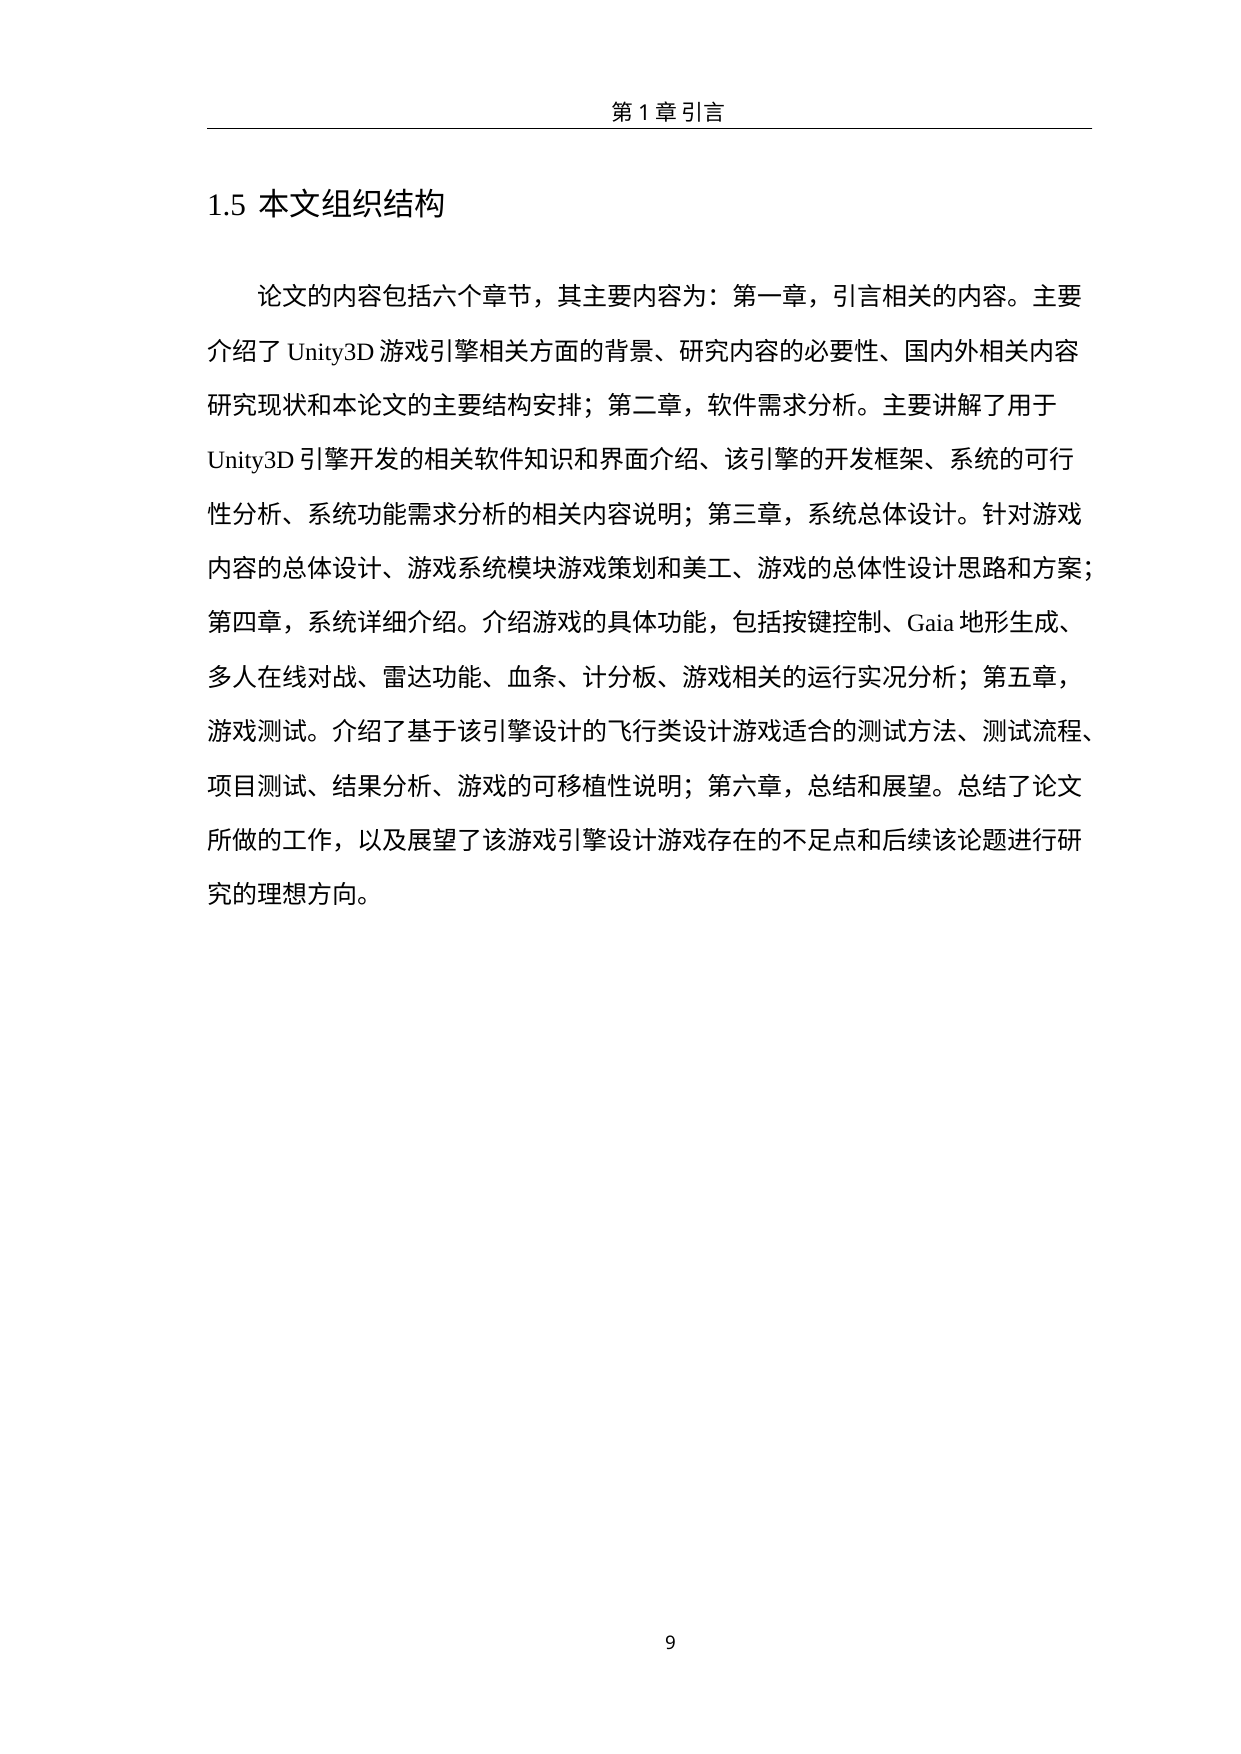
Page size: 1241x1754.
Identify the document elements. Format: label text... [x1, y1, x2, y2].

text 论文的内容包括六个章节，其主要内容为：第一章，引言相关的内容。主要介绍了Unity3D游戏引擎相关方面的背景、研究内容的必要性、国内外相关内容研究现状和本论文的主要结构安排；第二章，软件需求分析。主要讲解了用于Unity3D引擎开发的相关软件知识和界面介绍、该引擎的开发框架、系统的可行性分析、系统功能需求分析的相关内容说明；第三章，系统总体设计。针对游戏内容的总体设计、游戏系统模块游戏策划和美工、游戏的总体性设计思路和方案；第四章，系统详细介绍。介绍游戏的具体功能，包括按键控制、Gaia地形生成、多人在线对战、雷达功能、血条、计分板、游戏相关的运行实况分析；第五章，游戏测试。介绍了基于该引擎设计的飞行类设计游戏适合的测试方法、测试流程、项目测试、结果分析、游戏的可移植性说明；第六章，总结和展望。总结了论文所做的工作，以及展望了该游戏引擎设计游戏存在的不足点和后续该论题进行研究的理想方向。 [207, 277, 1092, 911]
subtitle 本文组织结构 [207, 177, 1092, 225]
